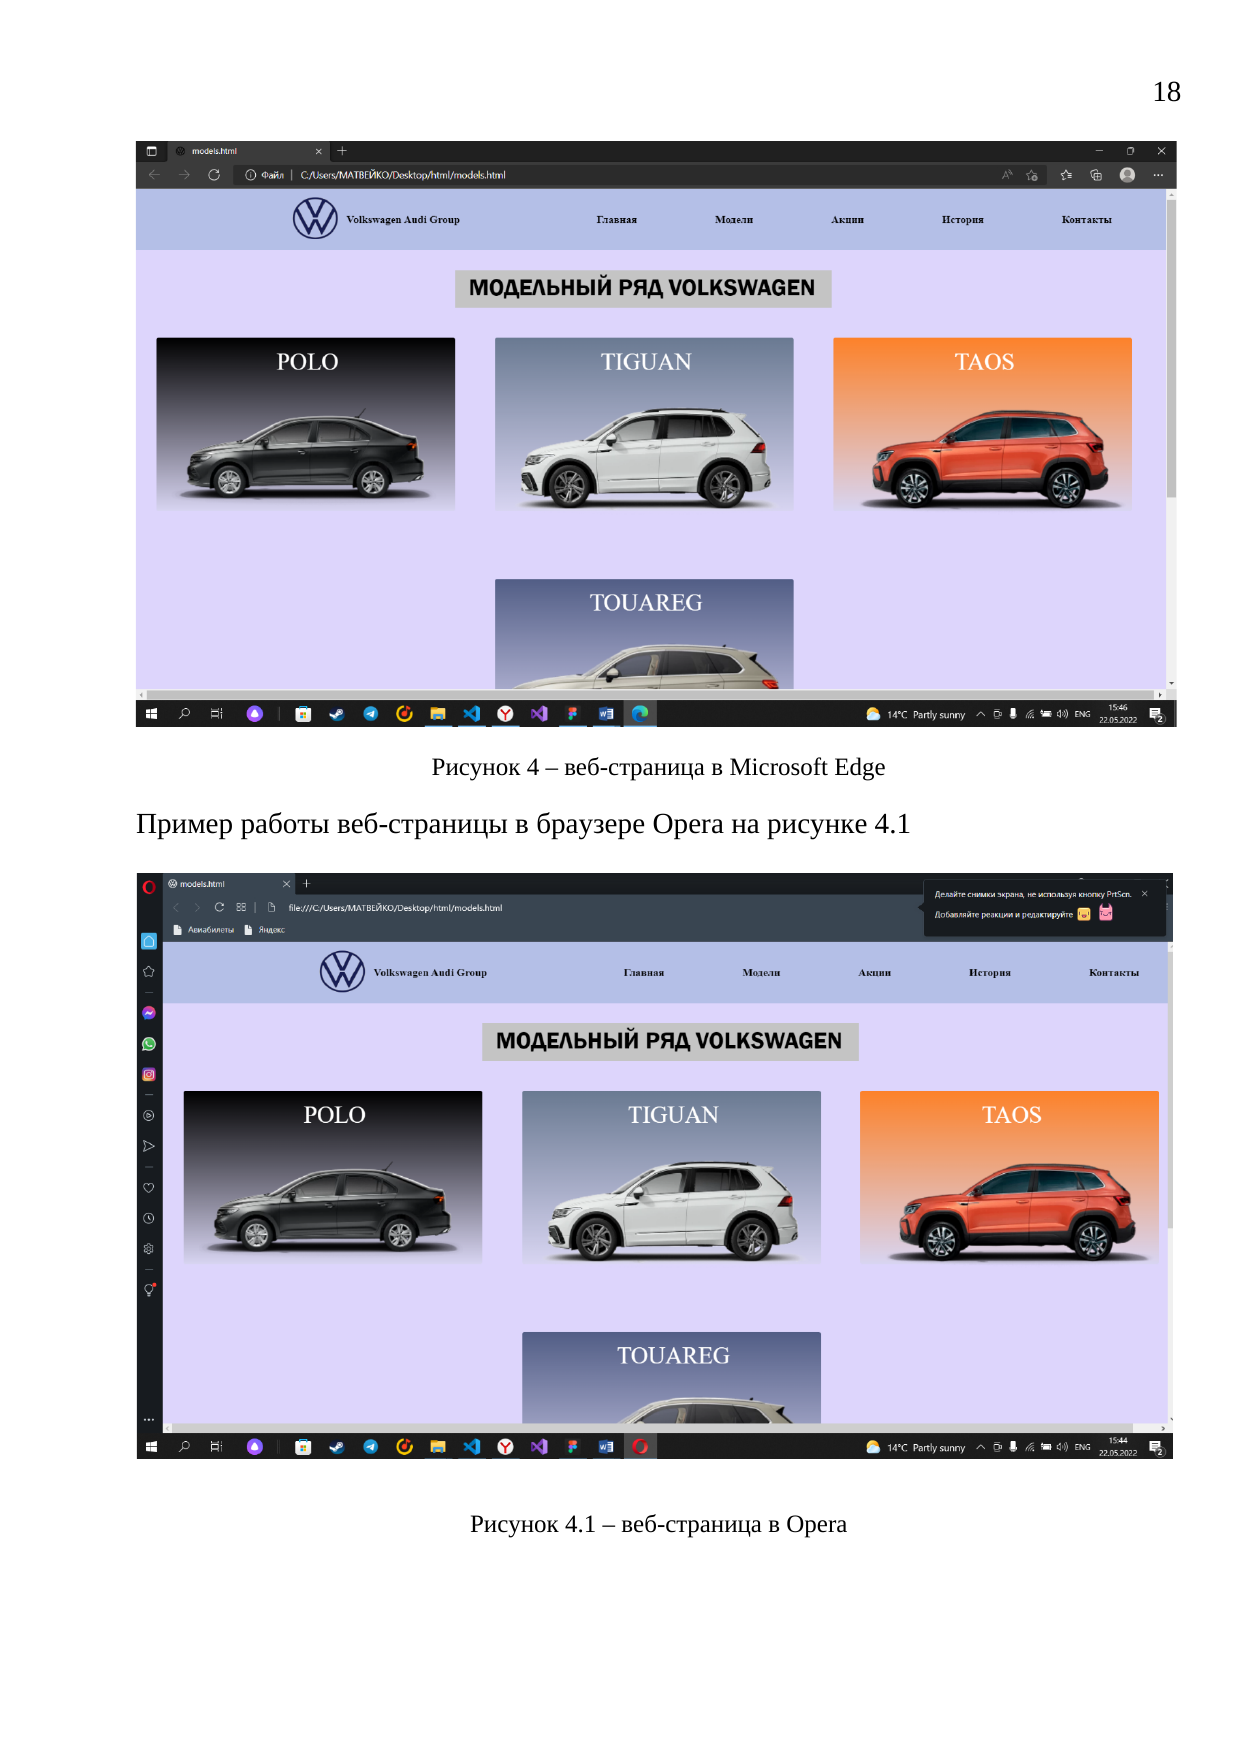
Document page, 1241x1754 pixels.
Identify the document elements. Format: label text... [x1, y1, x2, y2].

text Пример работы веб-страницы в браузере Opera на рисунке 4.1 [136, 806, 1181, 839]
picture [135, 141, 1177, 727]
text Рисунок 4 – веб-страница в Microsoft Edge [136, 752, 1181, 781]
picture [135, 873, 1173, 1458]
